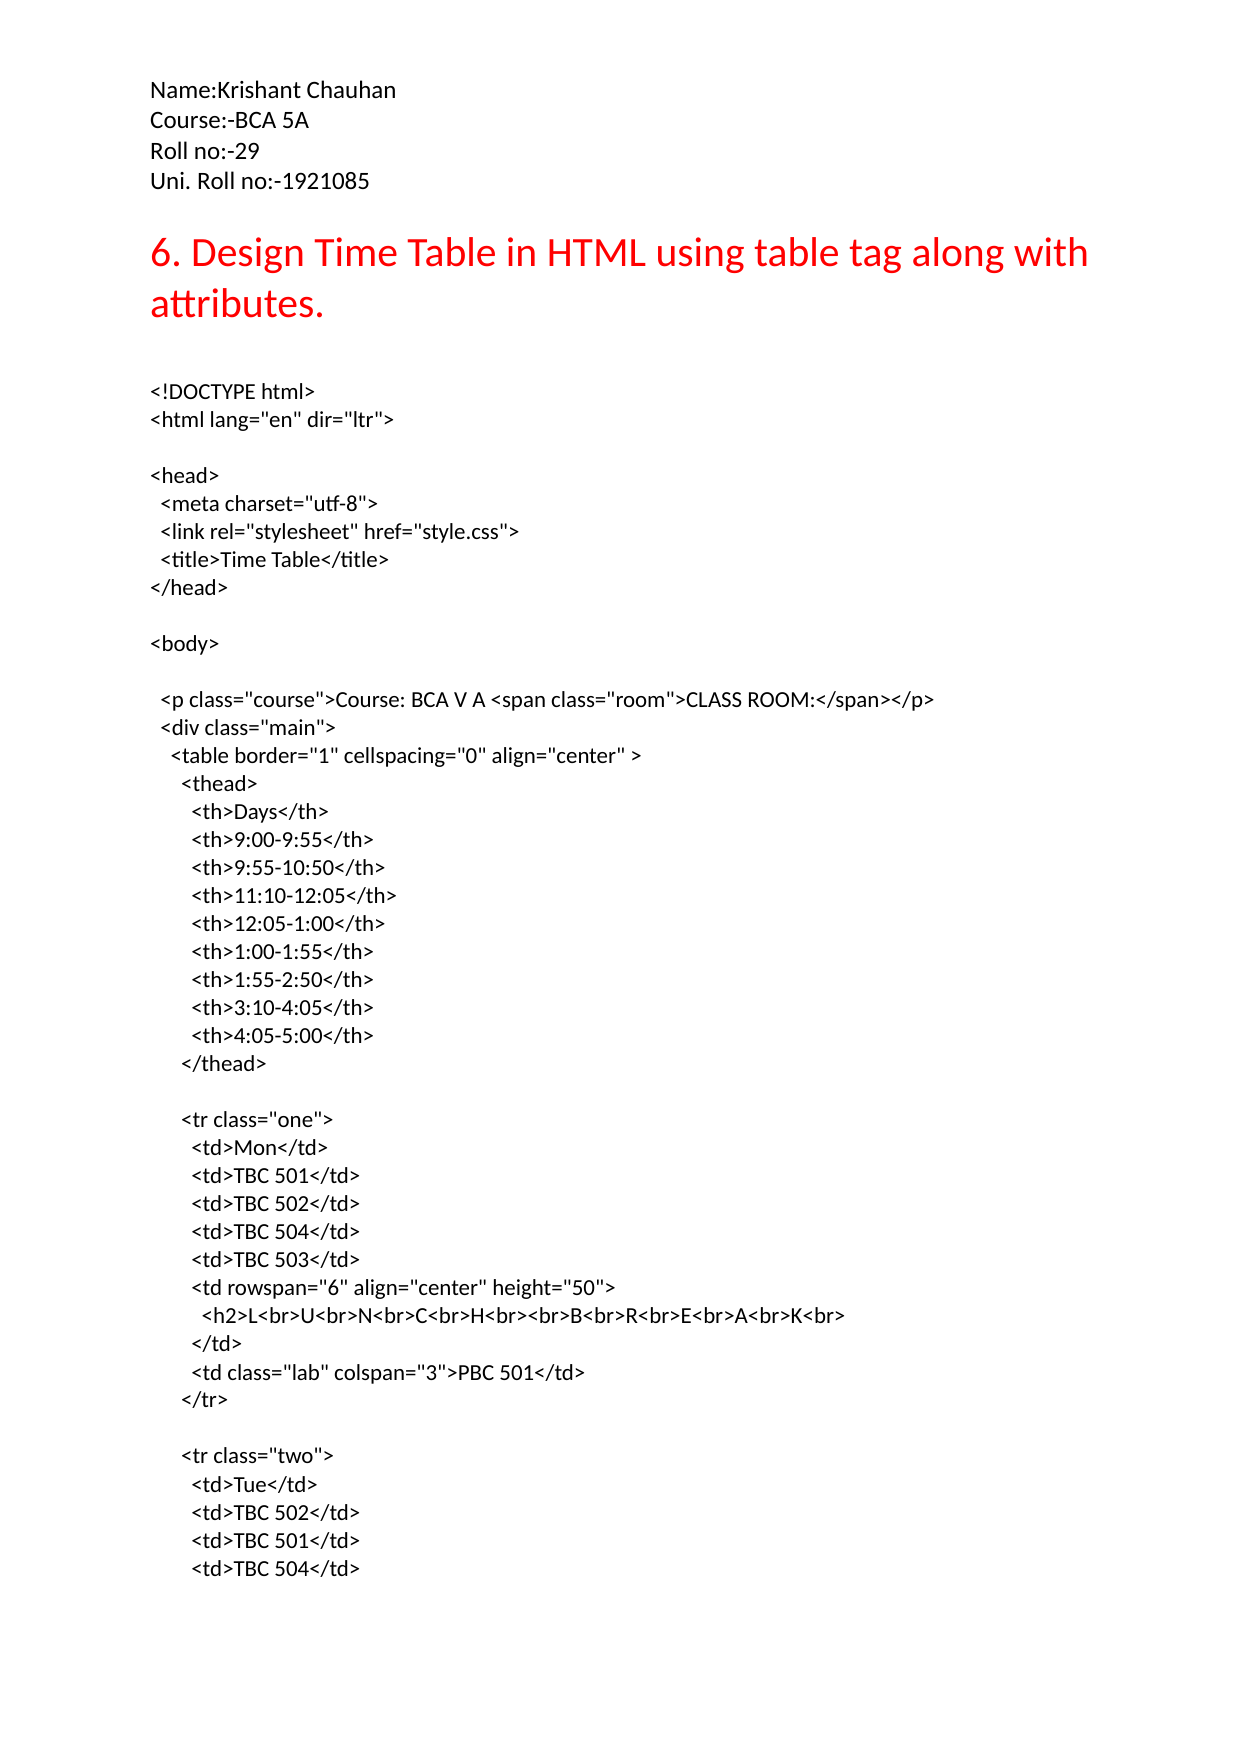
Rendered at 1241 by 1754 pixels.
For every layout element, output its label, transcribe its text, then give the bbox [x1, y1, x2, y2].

text <table border="1" cellspacing="0" align="center" > [150, 741, 1090, 769]
text <meta charset="utf-8"> [150, 489, 1090, 517]
text <head> [150, 461, 1090, 489]
text <thead> [150, 769, 1090, 797]
text </td> [150, 1329, 1090, 1358]
text <td>TBC 503</td> [150, 1246, 1090, 1273]
text <td>TBC 504</td> [150, 1554, 1090, 1582]
text <p class="course">Course: BCA V A <span class="room">CLASS ROOM:</span></p> [150, 685, 1090, 713]
text <td>TBC 501</td> [150, 1526, 1090, 1554]
text <link rel="stylesheet" href="style.css"> [150, 517, 1090, 545]
text <td>Mon</td> [150, 1133, 1090, 1161]
text <th>3:10-4:05</th> [150, 993, 1090, 1021]
text <tr class="two"> [150, 1442, 1090, 1470]
text <th>4:05-5:00</th> [150, 1021, 1090, 1049]
text <td>TBC 502</td> [150, 1189, 1090, 1217]
text <html lang="en" dir="ltr"> [150, 405, 1090, 433]
text <!DOCTYPE html> [150, 377, 1090, 405]
text <th>1:00-1:55</th> [150, 937, 1090, 965]
text <td>Tue</td> [150, 1470, 1090, 1498]
text </thead> [150, 1049, 1090, 1077]
text <th>9:00-9:55</th> [150, 825, 1090, 853]
text <title>Time Table</title> [150, 545, 1090, 573]
text <tr class="one"> [150, 1105, 1090, 1133]
text <td rowspan="6" align="center" height="50"> [150, 1273, 1090, 1302]
text <th>12:05-1:00</th> [150, 909, 1090, 937]
text </head> [150, 573, 1090, 601]
text <td>TBC 502</td> [150, 1498, 1090, 1526]
text <th>Days</th> [150, 797, 1090, 825]
text <td class="lab" colspan="3">PBC 501</td> [150, 1358, 1090, 1386]
text <th>11:10-12:05</th> [150, 881, 1090, 909]
text <div class="main"> [150, 713, 1090, 741]
text <body> [150, 629, 1090, 657]
text <td>TBC 501</td> [150, 1161, 1090, 1189]
text <h2>L<br>U<br>N<br>C<br>H<br><br>B<br>R<br>E<br>A<br>K<br> [150, 1302, 1090, 1329]
text <th>9:55-10:50</th> [150, 853, 1090, 881]
text <td>TBC 504</td> [150, 1217, 1090, 1246]
text 6. Design Time Table in HTML using table tag along with attributes. [150, 226, 1090, 328]
text <th>1:55-2:50</th> [150, 965, 1090, 993]
text </tr> [150, 1386, 1090, 1414]
